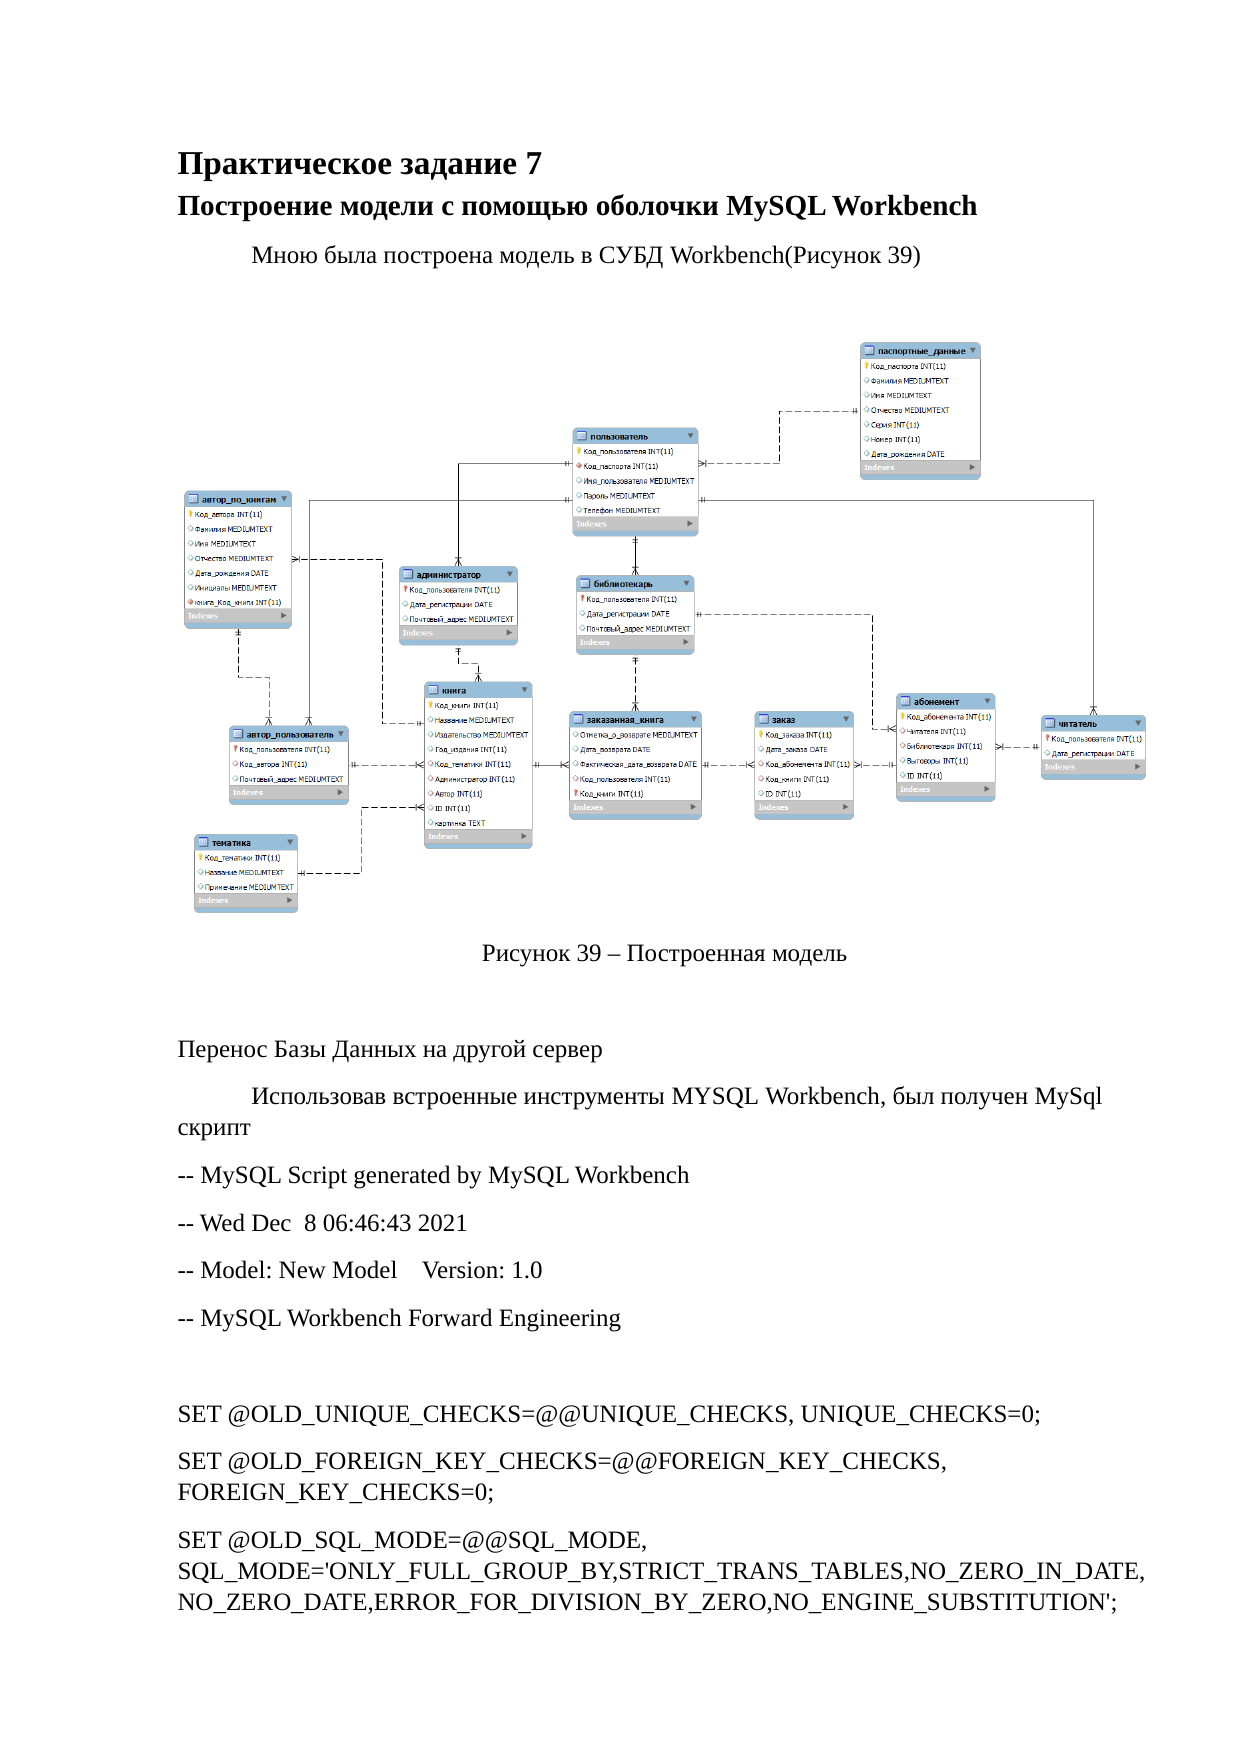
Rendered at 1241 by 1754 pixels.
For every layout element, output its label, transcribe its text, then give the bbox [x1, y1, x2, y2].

text -- Model: New Model Version: 1.0 [177, 1256, 1152, 1284]
text SET @OLD_FOREIGN_KEY_CHECKS=@@FOREIGN_KEY_CHECKS, FOREIGN_KEY_CHECKS=0; [177, 1446, 1152, 1506]
text SET @OLD_UNIQUE_CHECKS=@@UNIQUE_CHECKS, UNIQUE_CHECKS=0; [177, 1399, 1152, 1427]
text Построение модели с помощью оболочки MySQL Workbench [177, 188, 1152, 221]
text Использовав встроенные инструменты MYSQL Workbench, был получен MySql скрипт [177, 1081, 1152, 1141]
text Перенос Базы Данных на другой сервер [177, 1034, 1152, 1062]
text Мною была построена модель в СУБД Workbench(Рисунок 39) [177, 241, 1152, 269]
text -- Wed Dec 8 06:46:43 2021 [177, 1208, 1152, 1237]
text Рисунок 39 – Построенная модель [177, 938, 1152, 967]
text -- MySQL Workbench Forward Engineering [177, 1303, 1152, 1332]
text -- MySQL Script generated by MySQL Workbench [177, 1160, 1152, 1189]
subtitle Практическое задание 7 [177, 143, 1152, 181]
picture [177, 336, 1152, 919]
text SET @OLD_SQL_MODE=@@SQL_MODE, SQL_MODE='ONLY_FULL_GROUP_BY,STRICT_TRANS_TABLES,NO_ZERO_IN_DATE,NO_ZERO_DATE,ERROR_FOR_DIVISION_BY_ZERO,NO_ENGINE_SUBSTITUTION'; [177, 1525, 1152, 1616]
